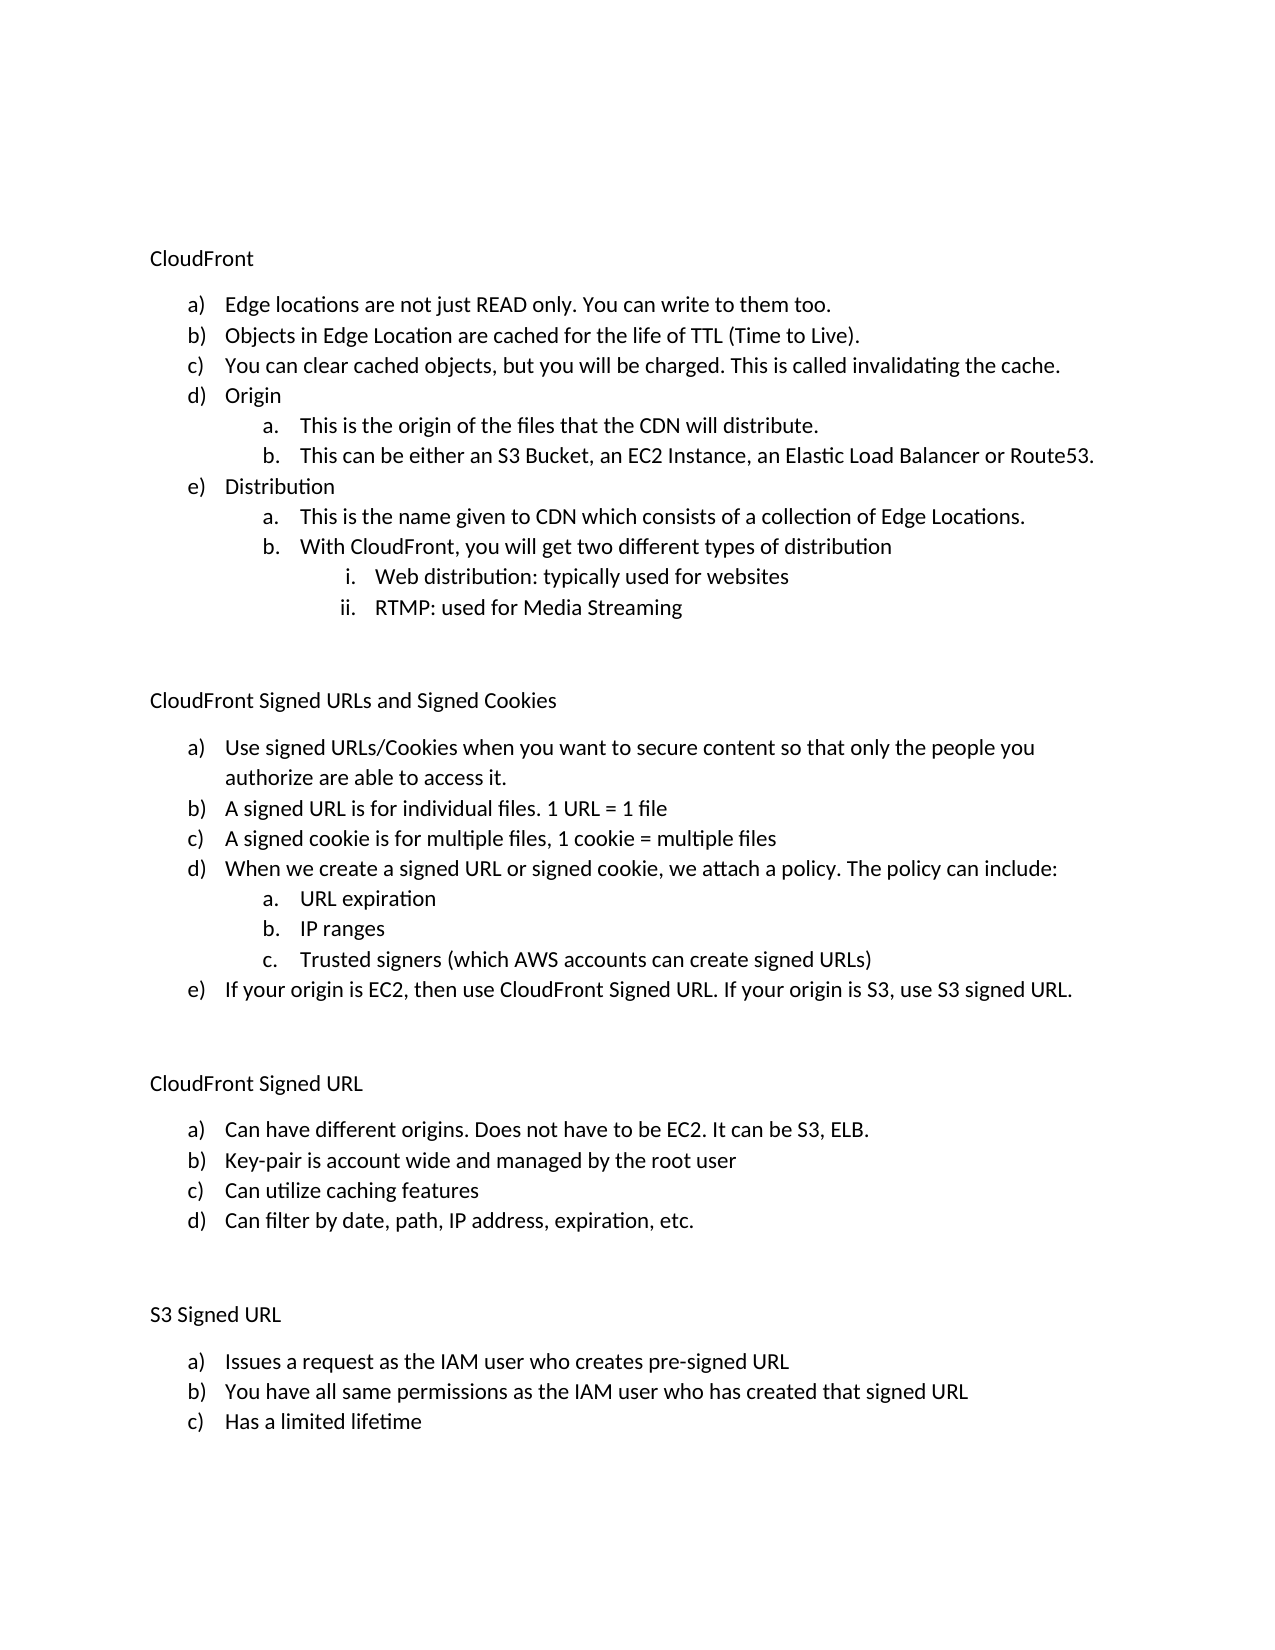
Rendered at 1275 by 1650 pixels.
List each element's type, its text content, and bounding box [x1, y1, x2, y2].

list A signed URL is for individual files. 1 URL = 1 file [187, 794, 1125, 822]
list Distribution [187, 472, 1125, 500]
list Objects in Edge Location are cached for the life of TTL (Time to Live). [187, 321, 1125, 349]
list This is the name given to CDN which consists of a collection of Edge Locations. [262, 502, 1125, 530]
list Key-pair is account wide and managed by the root user [187, 1146, 1125, 1174]
list This can be either an S3 Bucket, an EC2 Instance, an Elastic Load Balancer or Route53. [262, 442, 1125, 470]
list Edge locations are not just READ only. You can write to them too. [187, 291, 1125, 319]
text S3 Signed URL [150, 1300, 1125, 1328]
list Can filter by date, path, IP address, expiration, etc. [187, 1206, 1125, 1234]
list Has a limited lifetime [187, 1407, 1125, 1435]
list Origin [187, 381, 1125, 409]
list Web distribution: typically used for websites [356, 562, 1125, 591]
list If your origin is EC2, then use CloudFront Signed URL. If your origin is S3, use S3 signed URL. [187, 975, 1125, 1003]
list When we create a signed URL or signed cookie, we attach a policy. The policy can include: [187, 854, 1125, 882]
list RTMP: used for Media Streaming [356, 593, 1125, 621]
list You can clear cached objects, but you will be charged. This is called invalidating the cache. [187, 351, 1125, 379]
text CloudFront [150, 244, 1125, 272]
list A signed cookie is for multiple files, 1 cookie = multiple files [187, 824, 1125, 852]
list You have all same permissions as the IAM user who has created that signed URL [187, 1377, 1125, 1405]
list With CloudFront, you will get two different types of distribution [262, 532, 1125, 560]
text CloudFront Signed URLs and Signed Cookies [150, 686, 1125, 714]
list URL expiration [262, 884, 1125, 912]
list Trusted signers (which AWS accounts can create signed URLs) [262, 945, 1125, 973]
list Issues a request as the IAM user who creates pre-signed URL [187, 1347, 1125, 1375]
list Can have different origins. Does not have to be EC2. It can be S3, ELB. [187, 1116, 1125, 1144]
text CloudFront Signed URL [150, 1069, 1125, 1097]
list IP ranges [262, 914, 1125, 943]
list Use signed URLs/Cookies when you want to secure content so that only the people you authorize are able to access it. [187, 733, 1125, 792]
list This is the origin of the files that the CDN will distribute. [262, 411, 1125, 439]
list Can utilize caching features [187, 1176, 1125, 1204]
